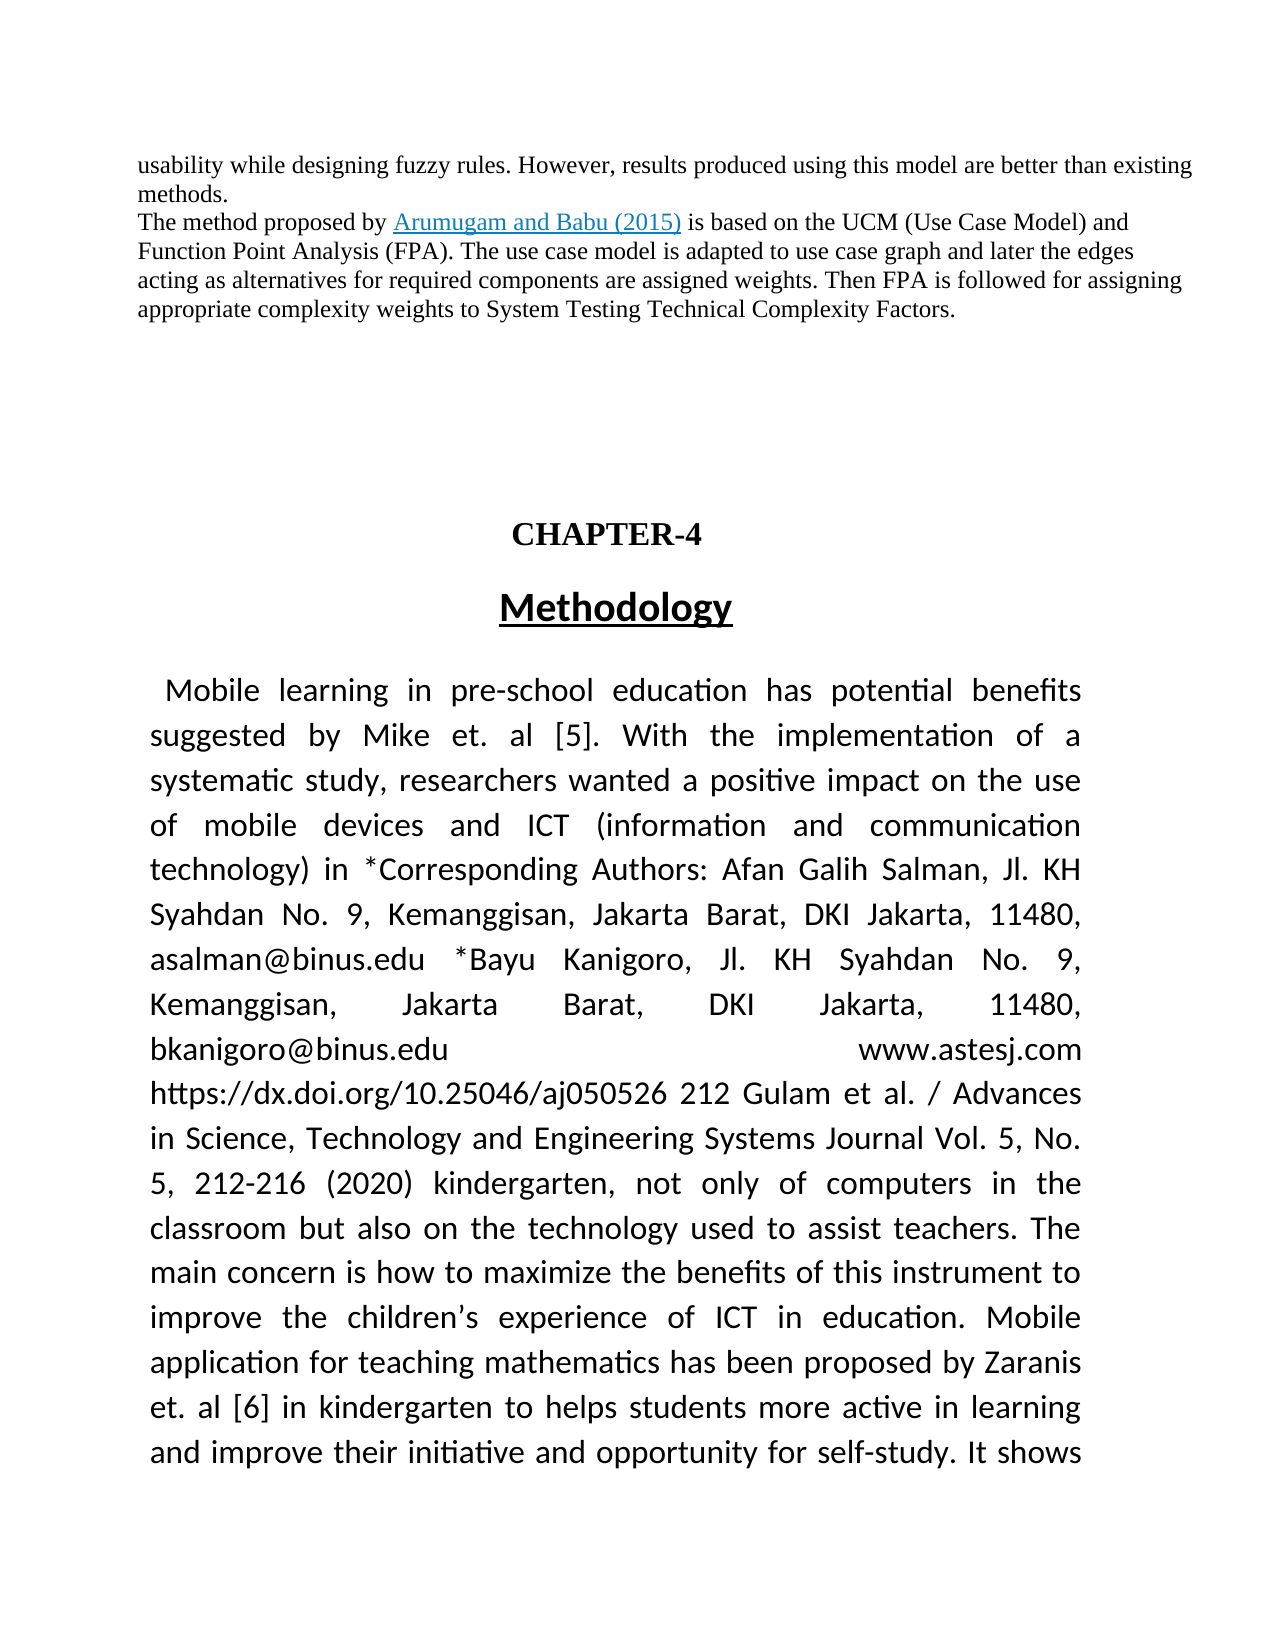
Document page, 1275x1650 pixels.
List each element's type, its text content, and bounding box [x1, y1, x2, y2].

text Methodology [148, 581, 1083, 631]
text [137, 150, 1195, 207]
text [148, 669, 1083, 1471]
text The method proposed by Arumugam and Babu (2015) is based on the UCM (Use Case Model) and Function Point Analysis (FPA). The use case model is adapted to use case graph and later the edges acting as alternatives for required components are assigned weights. Then FPA is followed for assigning appropriate complexity weights to System Testing Technical Complexity Factors. [137, 207, 1195, 322]
text CHAPTER-4 [137, 514, 1076, 552]
